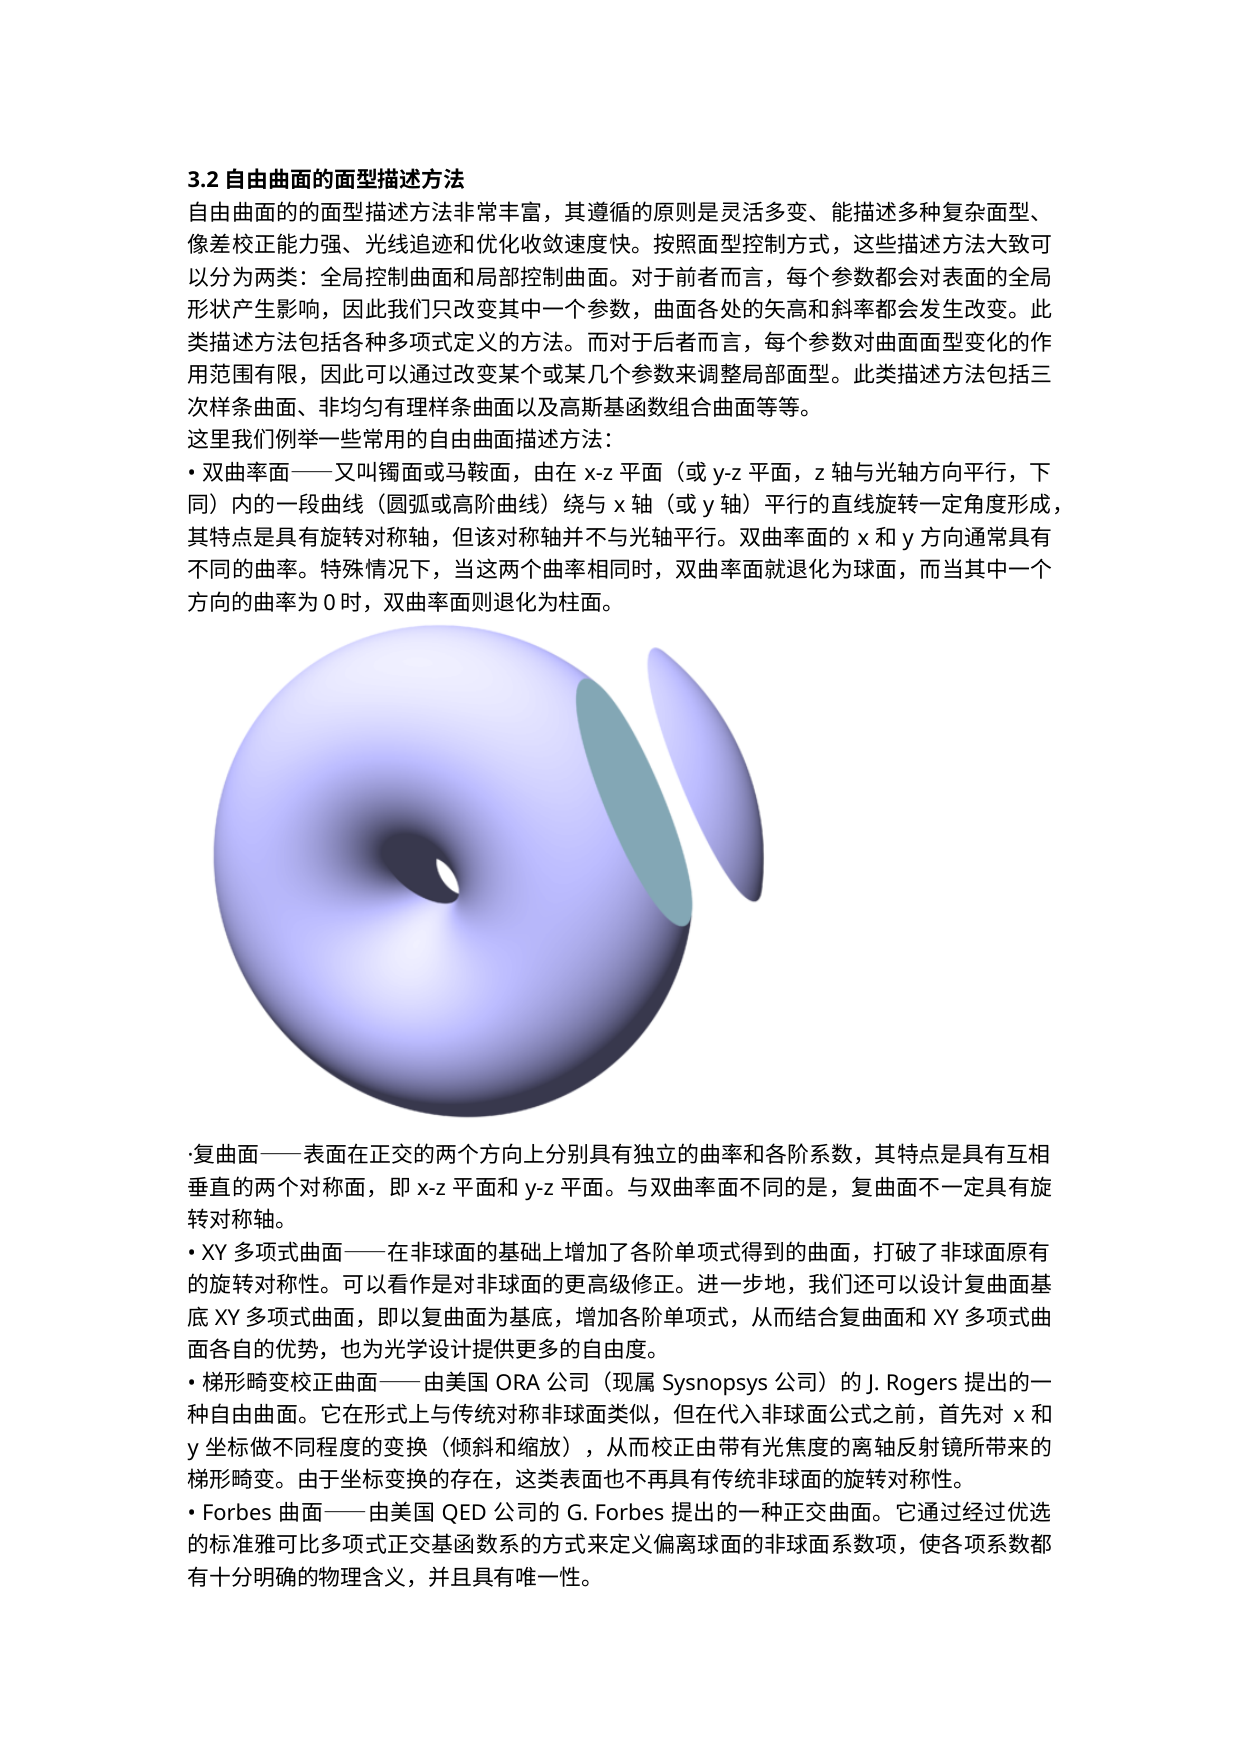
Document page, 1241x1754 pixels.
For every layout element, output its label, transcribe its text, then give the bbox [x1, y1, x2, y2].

text • 双曲率面——又叫镯面或马鞍面，由在 x-z 平面（或 y-z 平面，z 轴与光轴方向平行，下同）内的一段曲线（圆弧或高阶曲线）绕与 x 轴（或 y 轴）平行的直线旋转一定角度形成，其特点是具有旋转对称轴，但该对称轴并不与光轴平行。双曲率面的 x 和 y 方向通常具有不同的曲率。特殊情况下，当这两个曲率相同时，双曲率面就退化为球面，而当其中一个方向的曲率为0时，双曲率面则退化为柱面。 [187, 454, 1053, 617]
text 这里我们例举一些常用的自由曲面描述方法： [187, 422, 1053, 454]
text • Forbes 曲面——由美国 QED 公司的 G. Forbes 提出的一种正交曲面。它通过经过优选的标准雅可比多项式正交基函数系的方式来定义偏离球面的非球面系数项，使各项系数都有十分明确的物理含义，并且具有唯一性。 [187, 1494, 1053, 1592]
picture [187, 617, 774, 1124]
text 3.2 自由曲面的面型描述方法 [187, 162, 1053, 194]
text • 梯形畸变校正曲面——由美国 ORA 公司（现属 Sysnopsys 公司）的 J. Rogers 提出的一种自由曲面。它在形式上与传统对称非球面类似，但在代入非球面公式之前，首先对 x 和 y 坐标做不同程度的变换（倾斜和缩放），从而校正由带有光焦度的离轴反射镜所带来的梯形畸变。由于坐标变换的存在，这类表面也不再具有传统非球面的旋转对称性。 [187, 1364, 1053, 1494]
text ·复曲面——表面在正交的两个方向上分别具有独立的曲率和各阶系数，其特点是具有互相垂直的两个对称面，即 x-z 平面和 y-z 平面。与双曲率面不同的是，复曲面不一定具有旋转对称轴。 [187, 1137, 1053, 1234]
text • XY 多项式曲面——在非球面的基础上增加了各阶单项式得到的曲面，打破了非球面原有的旋转对称性。可以看作是对非球面的更高级修正。进一步地，我们还可以设计复曲面基底 XY 多项式曲面，即以复曲面为基底，增加各阶单项式，从而结合复曲面和 XY 多项式曲面各自的优势，也为光学设计提供更多的自由度。 [187, 1234, 1053, 1364]
text 自由曲面的的面型描述方法非常丰富，其遵循的原则是灵活多变、能描述多种复杂面型、像差校正能力强、光线追迹和优化收敛速度快。按照面型控制方式，这些描述方法大致可以分为两类：全局控制曲面和局部控制曲面。对于前者而言，每个参数都会对表面的全局形状产生影响，因此我们只改变其中一个参数，曲面各处的矢高和斜率都会发生改变。此类描述方法包括各种多项式定义的方法。而对于后者而言，每个参数对曲面面型变化的作用范围有限，因此可以通过改变某个或某几个参数来调整局部面型。此类描述方法包括三次样条曲面、非均匀有理样条曲面以及高斯基函数组合曲面等等。 [187, 194, 1053, 422]
